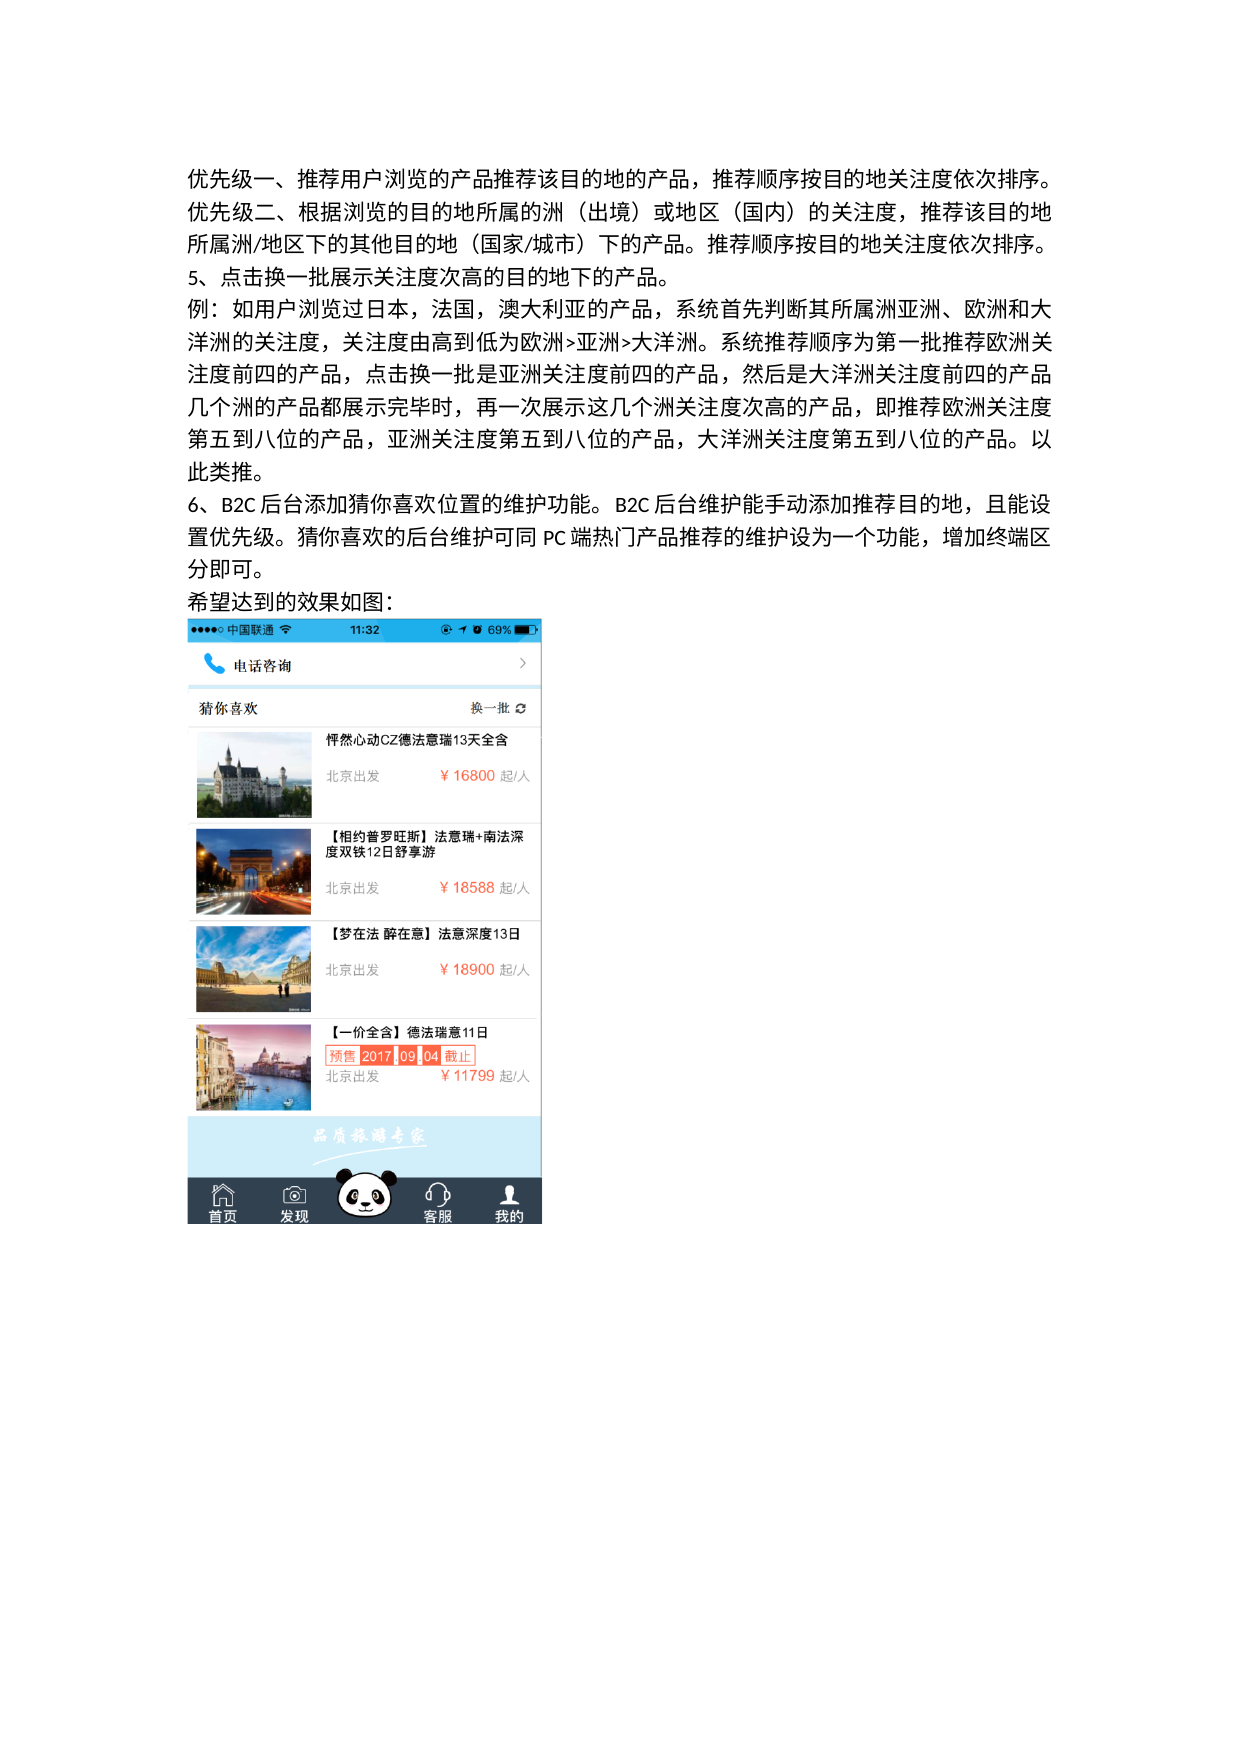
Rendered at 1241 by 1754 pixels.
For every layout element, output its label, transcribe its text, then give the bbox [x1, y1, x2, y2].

picture [187, 617, 545, 1224]
text 优先级一、推荐用户浏览的产品推荐该目的地的产品，推荐顺序按目的地关注度依次排序。 [187, 162, 1053, 194]
text 5、点击换一批展示关注度次高的目的地下的产品。 [187, 259, 1053, 292]
text 例：如用户浏览过日本，法国，澳大利亚的产品，系统首先判断其所属洲亚洲、欧洲和大洋洲的关注度，关注度由高到低为欧洲>亚洲>大洋洲。系统推荐顺序为第一批推荐欧洲关注度前四的产品，点击换一批是亚洲关注度前四的产品，然后是大洋洲关注度前四的产品。几个洲的产品都展示完毕时，再一次展示这几个洲关注度次高的产品，即推荐欧洲关注度第五到八位的产品，亚洲关注度第五到八位的产品，大洋洲关注度第五到八位的产品。以此类推。 [187, 292, 1053, 487]
text 6、B2C后台添加猜你喜欢位置的维护功能。B2C后台维护能手动添加推荐目的地，且能设置优先级。猜你喜欢的后台维护可同PC端热门产品推荐的维护设为一个功能，增加终端区分即可。 [187, 487, 1053, 584]
text 优先级二、根据浏览的目的地所属的洲（出境）或地区（国内）的关注度，推荐该目的地所属洲/地区下的其他目的地（国家/城市）下的产品。推荐顺序按目的地关注度依次排序。 [187, 194, 1053, 259]
text 希望达到的效果如图： [187, 584, 1053, 617]
